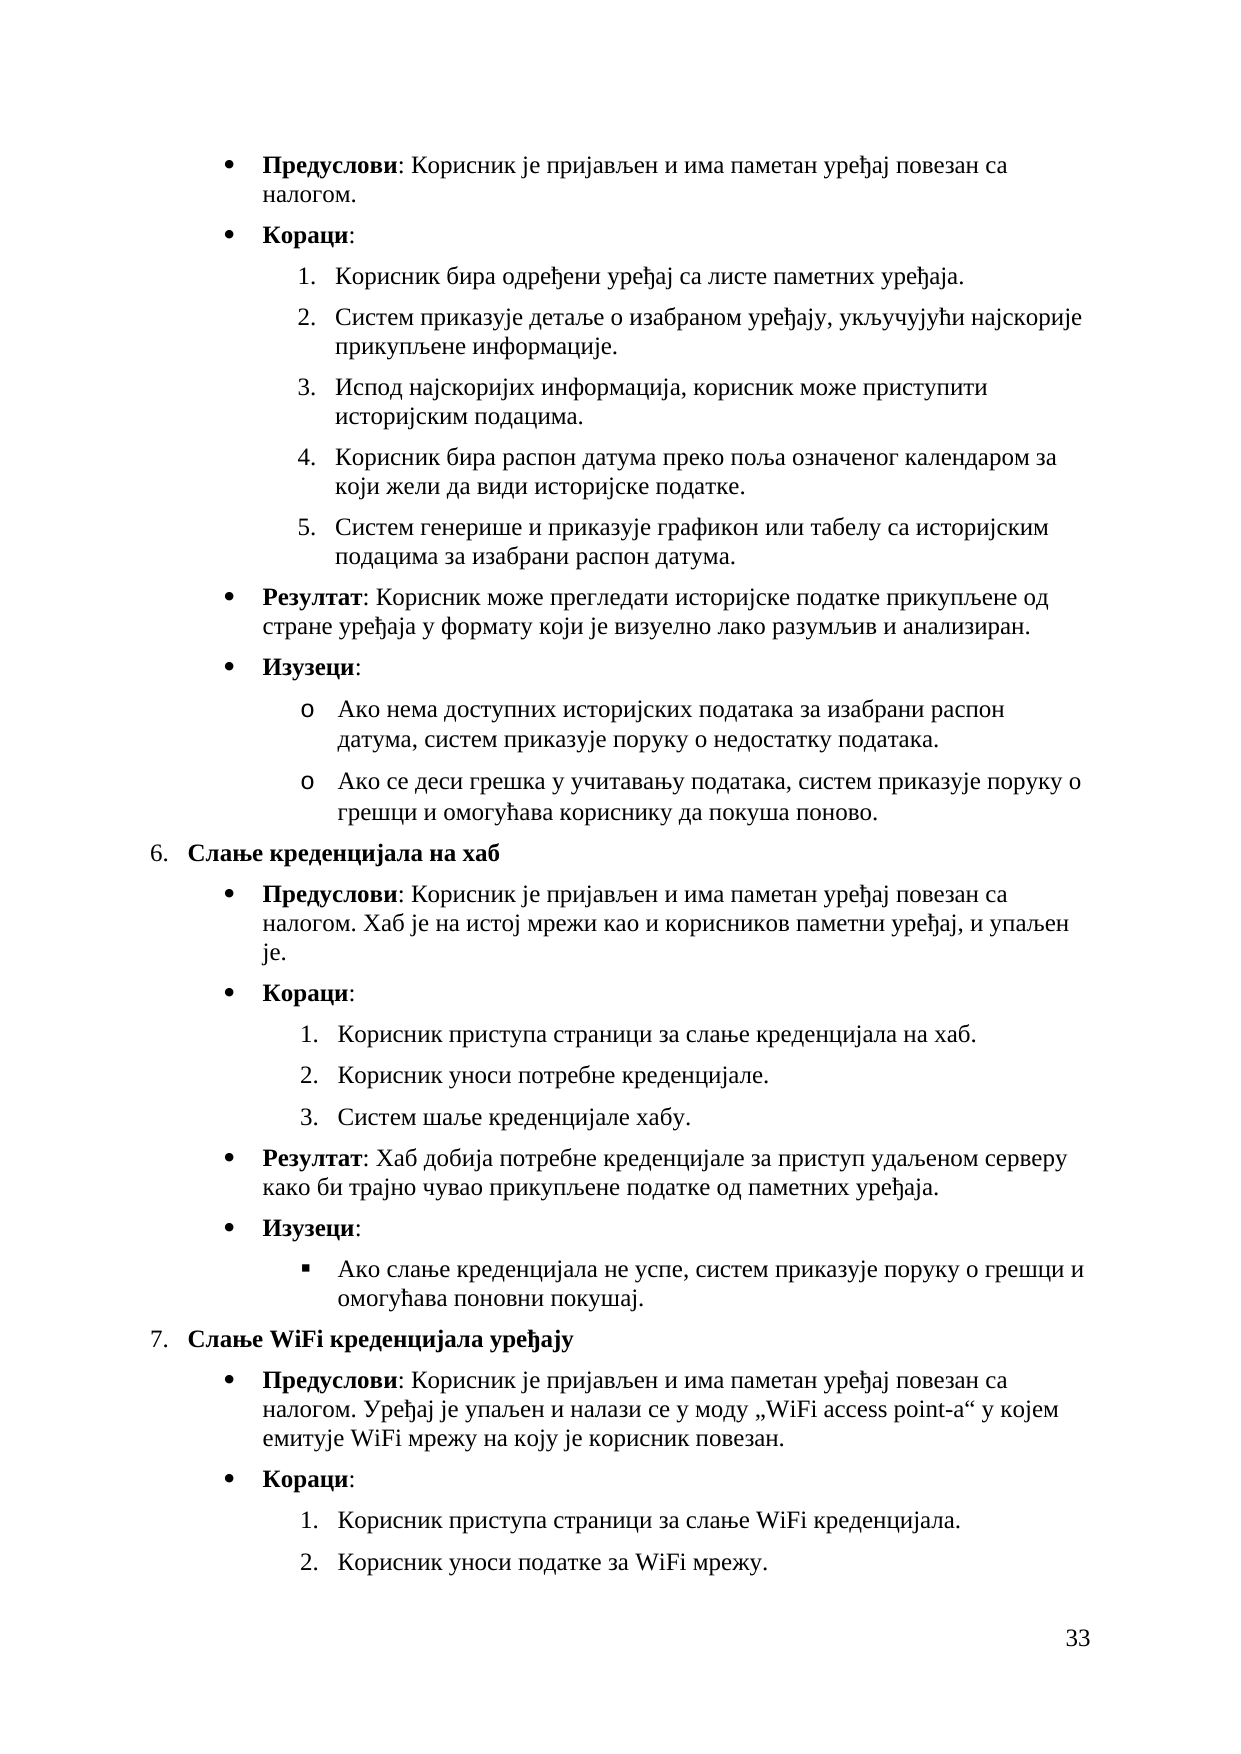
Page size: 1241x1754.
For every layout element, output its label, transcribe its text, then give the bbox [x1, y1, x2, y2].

list Резултат: Корисник може прегледати историјске податке прикупљене од стране уређаја у формату који је визуелно лако разумљив и анализиран. [225, 582, 1090, 640]
list Ако се деси грешка у учитавању података, систем приказује поруку о грешци и омогућава кориснику да покуша поново. [300, 766, 1090, 825]
list Резултат: Хаб добија потребне креденцијале за приступ удаљеном серверу како би трајно чувао прикупљене податке од паметних уређаја. [225, 1143, 1090, 1200]
list Ако нема доступних историјских података за изабрани распон датума, систем приказује поруку о недостатку података. [300, 694, 1090, 753]
list Систем генерише и приказује графикон или табелу са историјским подацима за изабрани распон датума. [297, 512, 1090, 570]
list Изузеци: [225, 1213, 1090, 1242]
list Корисник бира одређени уређај са листе паметних уређаја. [297, 261, 1090, 290]
list Испод најскоријих информација, корисник може приступити историјским подацима. [297, 372, 1090, 430]
list Кораци: [225, 220, 1090, 249]
list Кораци: [225, 978, 1090, 1007]
list Корисник уноси потребне креденцијале. [300, 1060, 1090, 1089]
list Корисник приступа страници за слање креденцијала на хаб. [300, 1019, 1090, 1048]
list Слање WiFi креденцијала уређају [150, 1324, 1090, 1353]
list Систем приказује детаље о изабраном уређају, укључујући најскорије прикупљене информације. [297, 302, 1090, 360]
list Предуслови: Корисник је пријављен и има паметан уређај повезан са налогом. [225, 150, 1090, 207]
list Слање креденцијала на хаб [150, 838, 1090, 867]
list Корисник уноси податке за WiFi мрежу. [300, 1547, 1090, 1575]
list Корисник приступа страници за слање WiFi креденцијала. [300, 1505, 1090, 1534]
list Систем шаље креденцијале хабу. [300, 1102, 1090, 1130]
list Ако слање креденцијала не успе, систем приказује поруку о грешци и омогућава поновни покушај. [300, 1254, 1090, 1312]
list Корисник бира распон датума преко поља означеног календаром за који жели да види историјске податке. [297, 442, 1090, 500]
list Предуслови: Корисник је пријављен и има паметан уређај повезан са налогом. Уређај је упаљен и налази се у моду „WiFi access point-а“ у којем емитује WiFi мрежу на коју је корисник повезан. [225, 1365, 1090, 1452]
list Кораци: [225, 1464, 1090, 1493]
list Изузеци: [225, 652, 1090, 681]
list Предуслови: Корисник је пријављен и има паметан уређај повезан са налогом. Хаб је на истој мрежи као и корисников паметни уређај, и упаљен је. [225, 879, 1090, 965]
